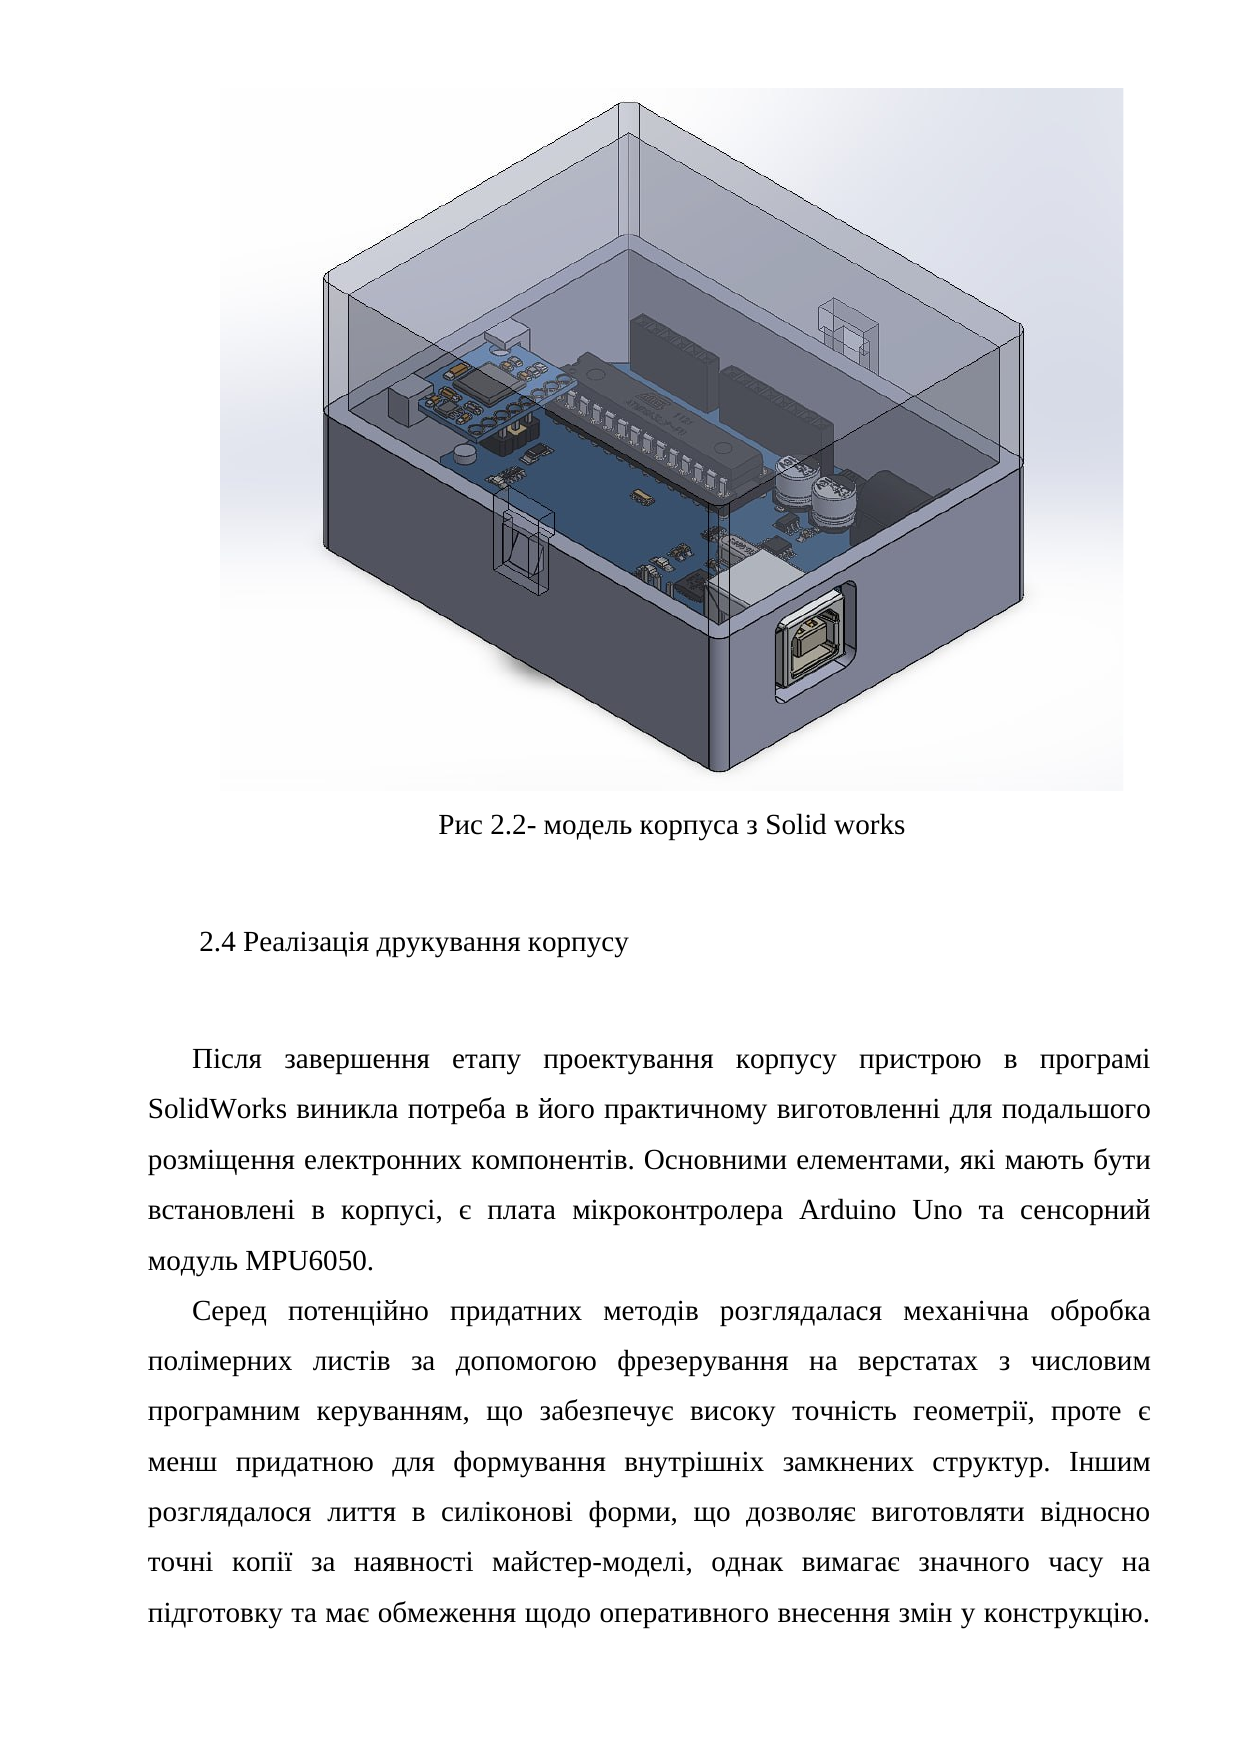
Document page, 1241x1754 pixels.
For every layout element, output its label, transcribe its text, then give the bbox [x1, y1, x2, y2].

text Рис 2.2- модель корпуса з Solid works [148, 807, 1152, 841]
text 2.4 Реалізація друкування корпусу [148, 924, 1152, 958]
text Після завершення етапу проектування корпусу пристрою в програмі SolidWorks виникла потреба в його практичному виготовленні для подальшого розміщення електронних компонентів. Основними елементами, які мають бути встановлені в корпусі, є плата мікроконтролера Arduino Uno та сенсорний модуль MPU6050. [148, 1041, 1152, 1276]
picture [220, 88, 1124, 791]
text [148, 1293, 1152, 1628]
